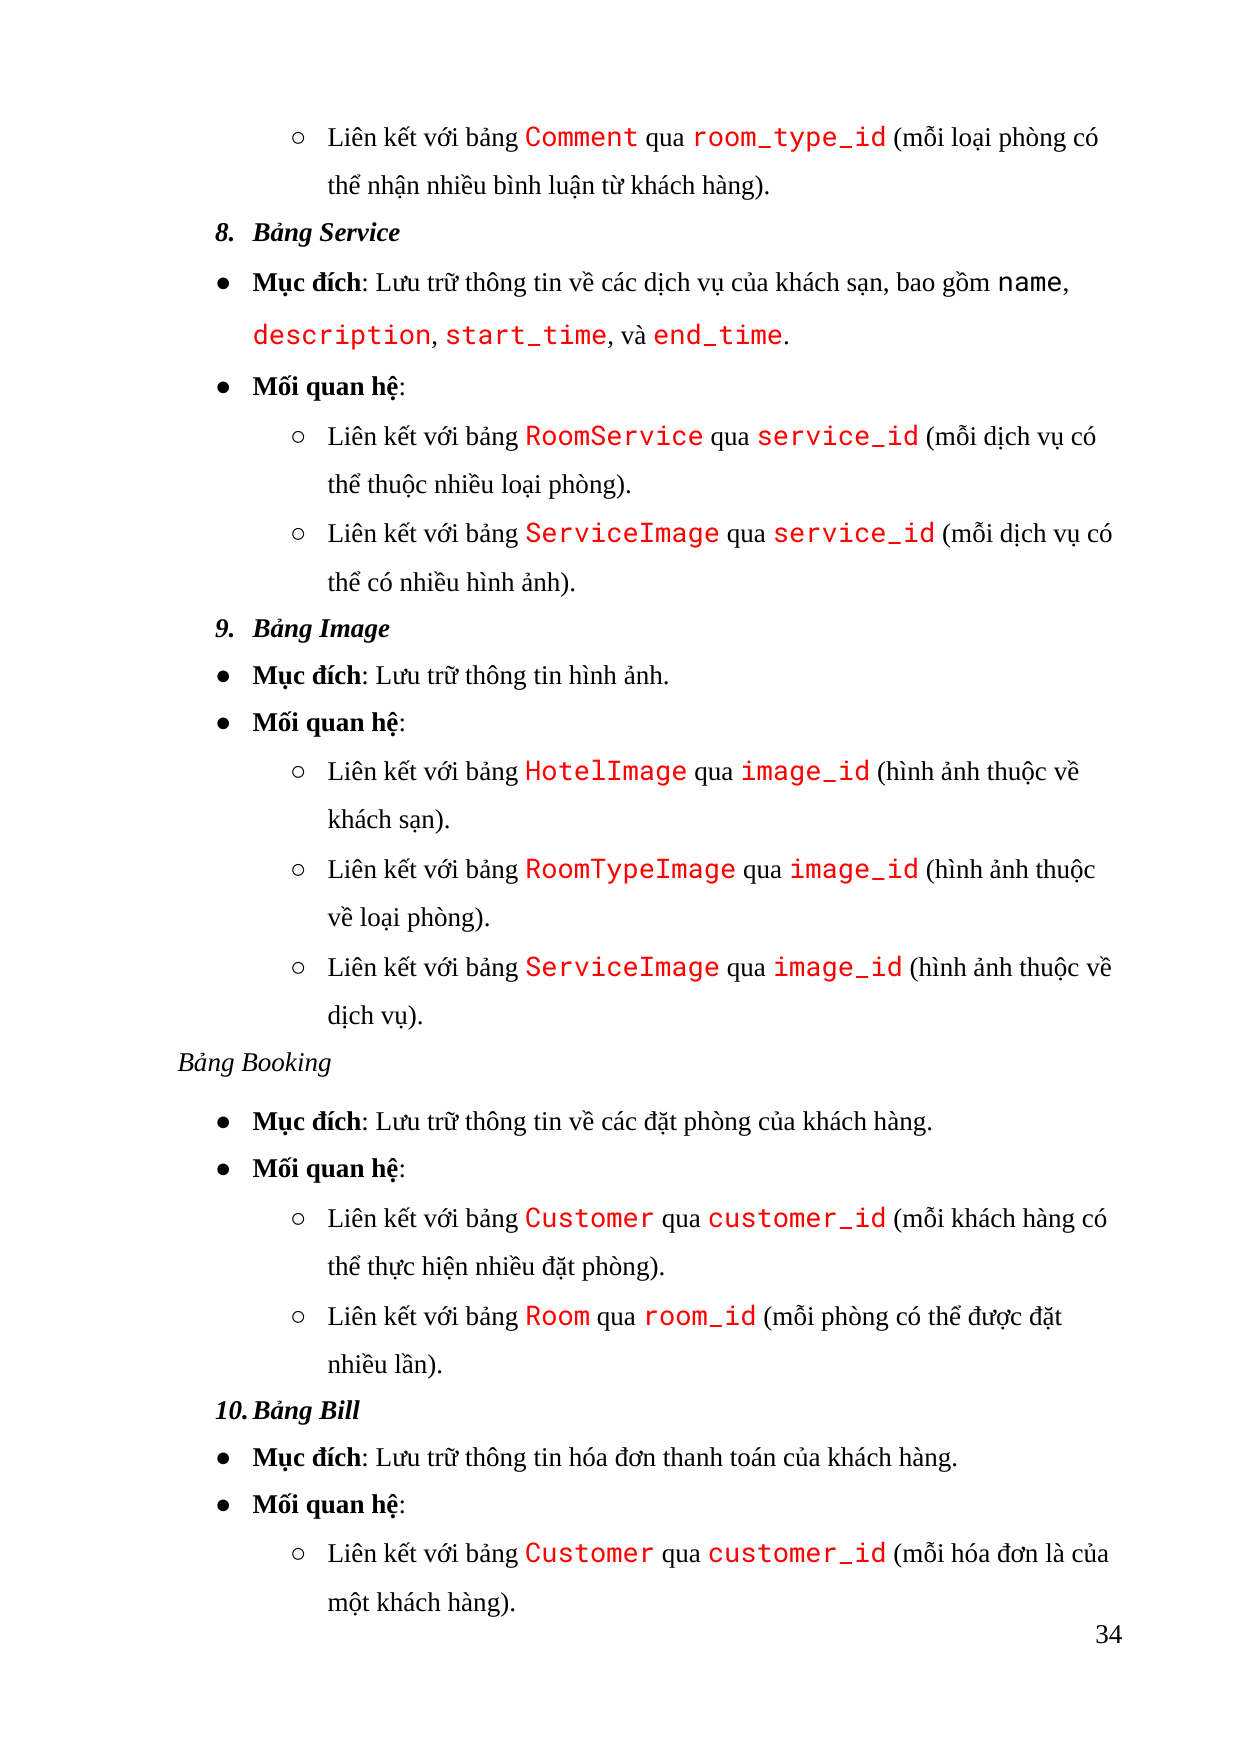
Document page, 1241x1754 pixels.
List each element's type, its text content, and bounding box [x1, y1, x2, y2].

list Mối quan hệ: [215, 706, 1122, 737]
list Bảng Service [215, 216, 1122, 247]
list Liên kết với bảng Room qua room_id (mỗi phòng có thể được đặt nhiều lần). [290, 1296, 1122, 1379]
list Liên kết với bảng Customer qua customer_id (mỗi khách hàng có thể thực hiện nhiều đặt phòng). [290, 1198, 1122, 1281]
list Liên kết với bảng RoomService qua service_id (mỗi dịch vụ có thể thuộc nhiều loại phòng). [290, 416, 1122, 499]
list Liên kết với bảng ServiceImage qua image_id (hình ảnh thuộc về dịch vụ). [290, 948, 1122, 1031]
list Liên kết với bảng ServiceImage qua service_id (mỗi dịch vụ có thể có nhiều hình ảnh). [290, 514, 1122, 597]
list Liên kết với bảng Comment qua room_type_id (mỗi loại phòng có thể nhận nhiều bình luận từ khách hàng). [290, 118, 1122, 201]
text Bảng Booking [177, 1046, 1122, 1077]
list Mục đích: Lưu trữ thông tin về các dịch vụ của khách sạn, bao gồm name, description, start_time, và end_time. [215, 263, 1122, 352]
list Mối quan hệ: [215, 1152, 1122, 1183]
list Mối quan hệ: [215, 1488, 1122, 1519]
list Mục đích: Lưu trữ thông tin về các đặt phòng của khách hàng. [215, 1105, 1122, 1136]
list Liên kết với bảng RoomTypeImage qua image_id (hình ảnh thuộc về loại phòng). [290, 850, 1122, 933]
list Liên kết với bảng Customer qua customer_id (mỗi hóa đơn là của một khách hàng). [290, 1534, 1122, 1617]
list Mục đích: Lưu trữ thông tin hóa đơn thanh toán của khách hàng. [215, 1441, 1122, 1472]
list Mối quan hệ: [215, 370, 1122, 401]
list Liên kết với bảng HotelImage qua image_id (hình ảnh thuộc về khách sạn). [290, 752, 1122, 835]
list Bảng Image [215, 612, 1122, 643]
list Bảng Bill [215, 1394, 1122, 1426]
list Mục đích: Lưu trữ thông tin hình ảnh. [215, 659, 1122, 690]
